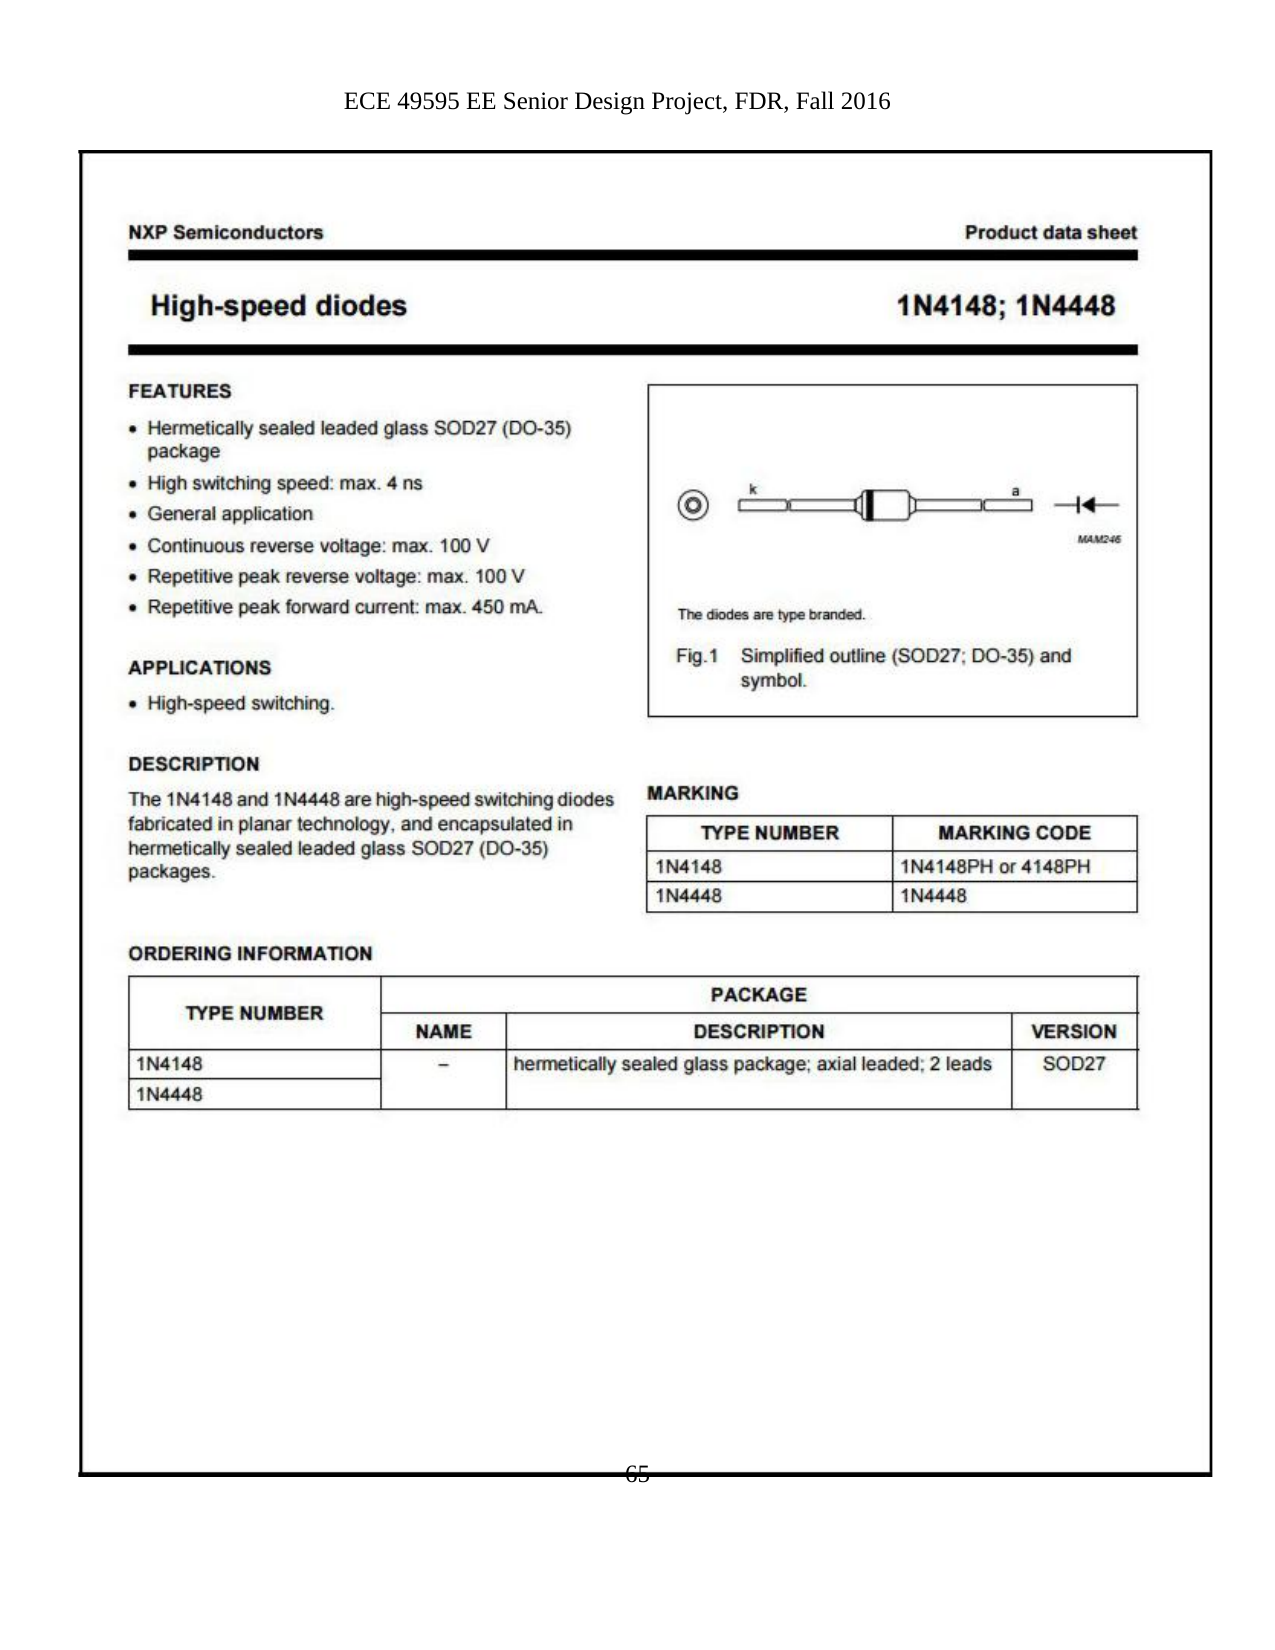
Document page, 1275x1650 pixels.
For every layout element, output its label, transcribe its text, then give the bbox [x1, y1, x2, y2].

text 65 [625, 1459, 892, 1488]
picture [78, 150, 1213, 1477]
text ECE 49595 EE Senior Design Project, FDR, Fall 2016 [344, 86, 892, 115]
